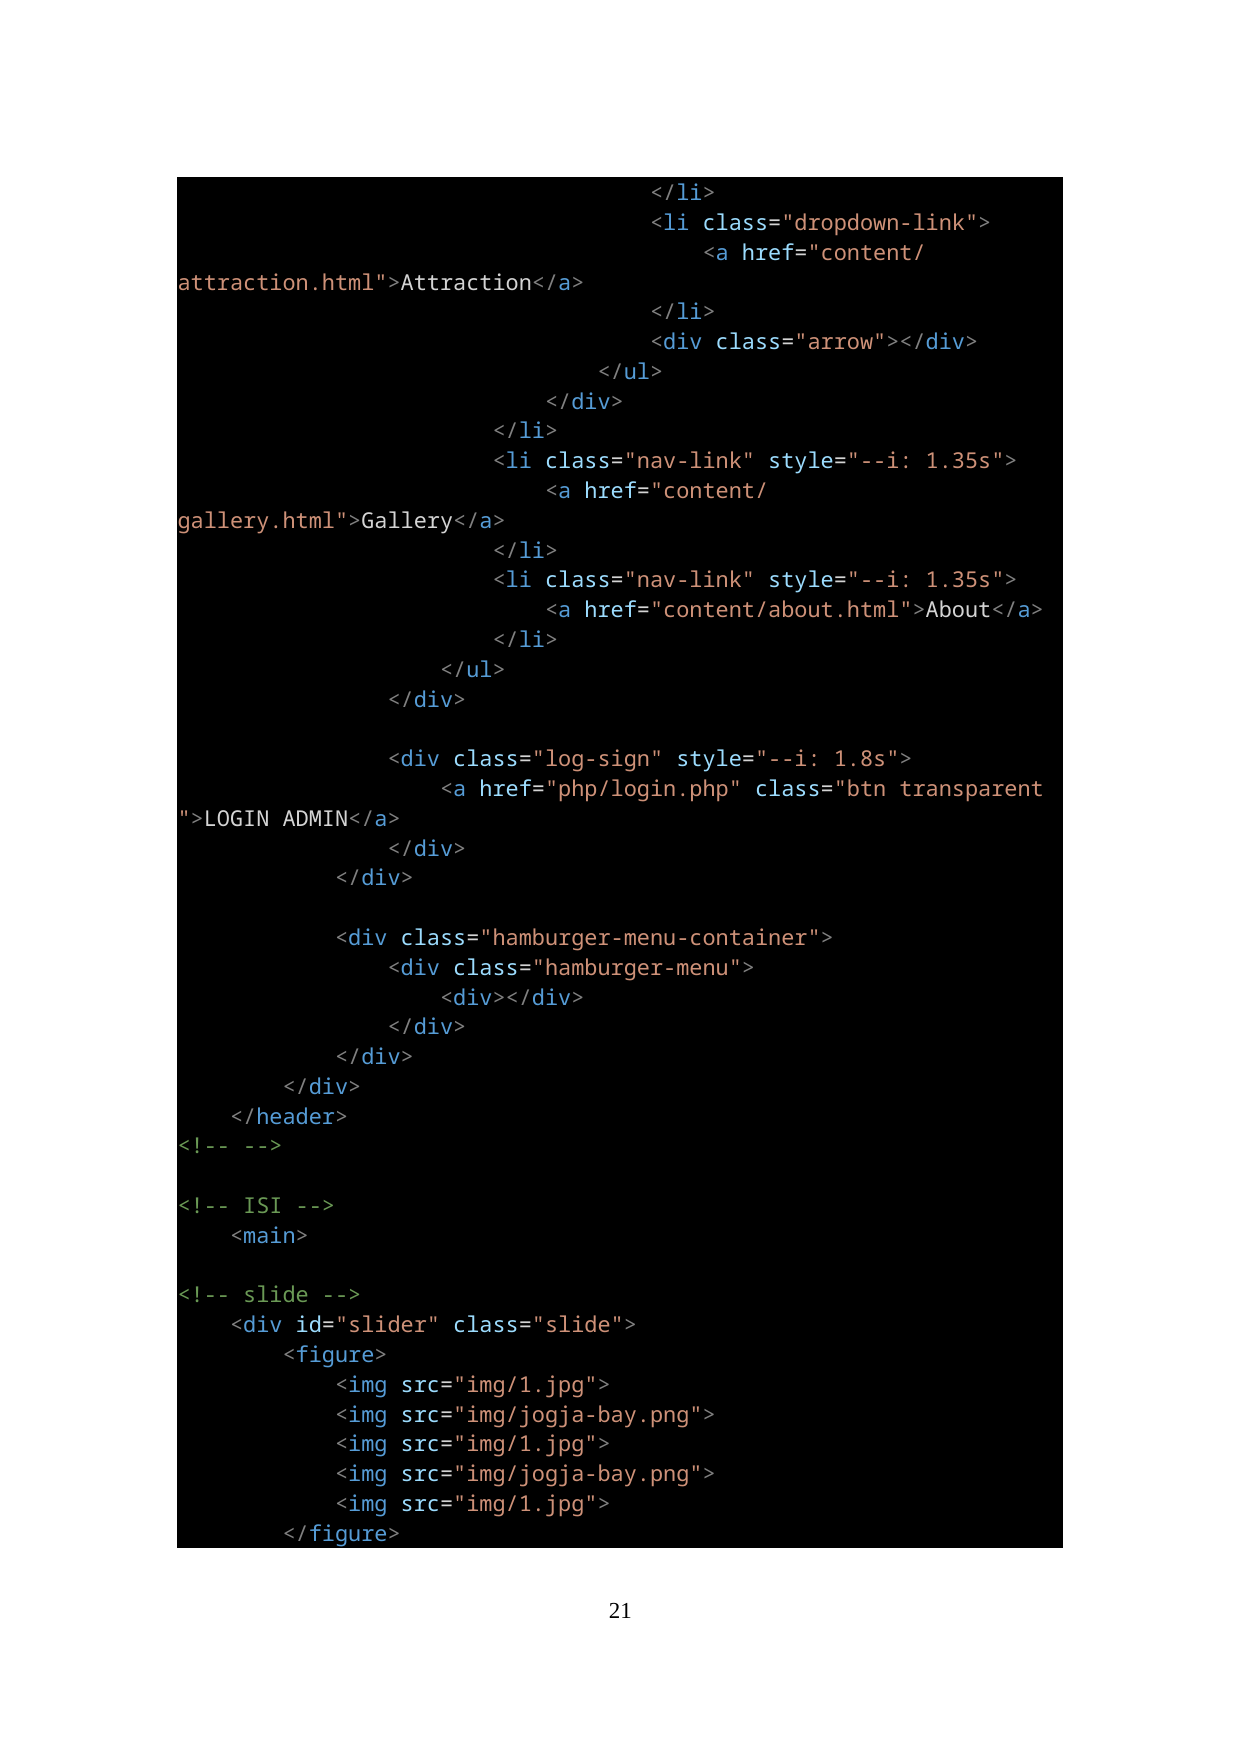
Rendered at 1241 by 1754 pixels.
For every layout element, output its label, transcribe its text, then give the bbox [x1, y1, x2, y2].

text </li> [177, 177, 1063, 207]
text </header> [177, 1101, 1063, 1131]
text <a href="php/login.php" class="btn transparent">LOGIN ADMIN</a> [177, 773, 1063, 833]
text <a href="content/about.html">About</a> [177, 594, 1063, 624]
text </div> [177, 833, 1063, 862]
text <div class="hamburger-menu-container"> [177, 922, 1063, 952]
text <li class="nav-link" style="--i: 1.35s"> [177, 445, 1063, 475]
text </div> [177, 1011, 1063, 1041]
text </div> [177, 684, 1063, 713]
text <!-- ISI --> [177, 1190, 1063, 1220]
text <li class="nav-link" style="--i: 1.35s"> [177, 564, 1063, 594]
text <figure> [177, 1339, 1063, 1369]
text </div> [177, 1071, 1063, 1101]
text </div> [177, 386, 1063, 416]
text <img src="img/jogja-bay.png"> [177, 1399, 1063, 1428]
text </li> [177, 416, 1063, 445]
text <div></div> [177, 982, 1063, 1011]
text </div> [177, 1041, 1063, 1071]
text </ul> [177, 654, 1063, 684]
text <div id="slider" class="slide"> [177, 1309, 1063, 1339]
text <img src="img/1.jpg"> [177, 1428, 1063, 1458]
text </ul> [177, 356, 1063, 386]
text </li> [177, 296, 1063, 326]
text <main> [177, 1220, 1063, 1250]
text <img src="img/1.jpg"> [177, 1369, 1063, 1399]
text </figure> [177, 1518, 1063, 1548]
text <div class="arrow"></div> [177, 326, 1063, 356]
text <li class="dropdown-link"> [177, 207, 1063, 237]
text <img src="img/1.jpg"> [177, 1488, 1063, 1518]
text <img src="img/jogja-bay.png"> [177, 1458, 1063, 1488]
text </li> [177, 535, 1063, 564]
text <div class="hamburger-menu"> [177, 952, 1063, 982]
text <div class="log-sign" style="--i: 1.8s"> [177, 743, 1063, 773]
text <a href="content/attraction.html">Attraction</a> [177, 237, 1063, 296]
text <!-- --> [177, 1131, 1063, 1160]
text </div> [177, 862, 1063, 892]
text </li> [177, 624, 1063, 654]
text <a href="content/gallery.html">Gallery</a> [177, 475, 1063, 535]
text <!-- slide --> [177, 1279, 1063, 1309]
